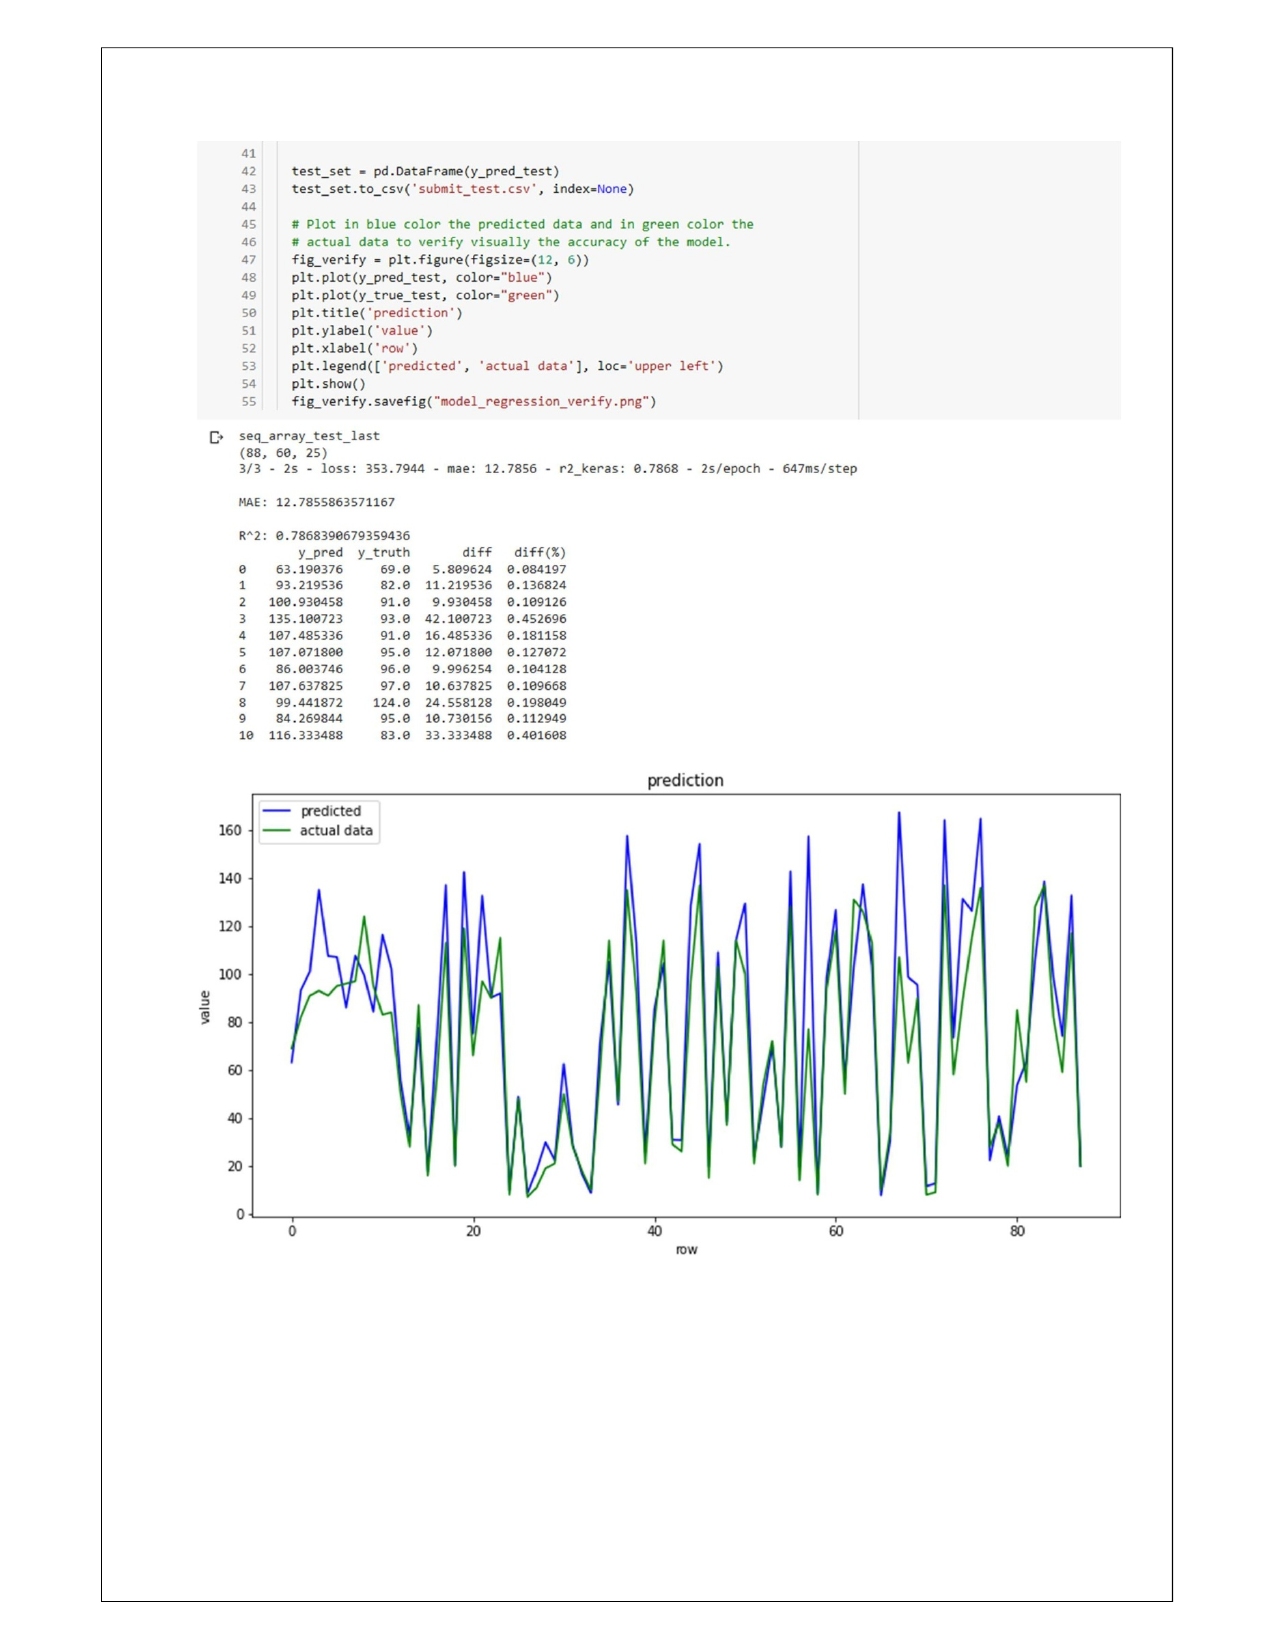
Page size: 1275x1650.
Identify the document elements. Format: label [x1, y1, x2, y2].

picture [198, 771, 1122, 1256]
picture [196, 141, 1122, 742]
